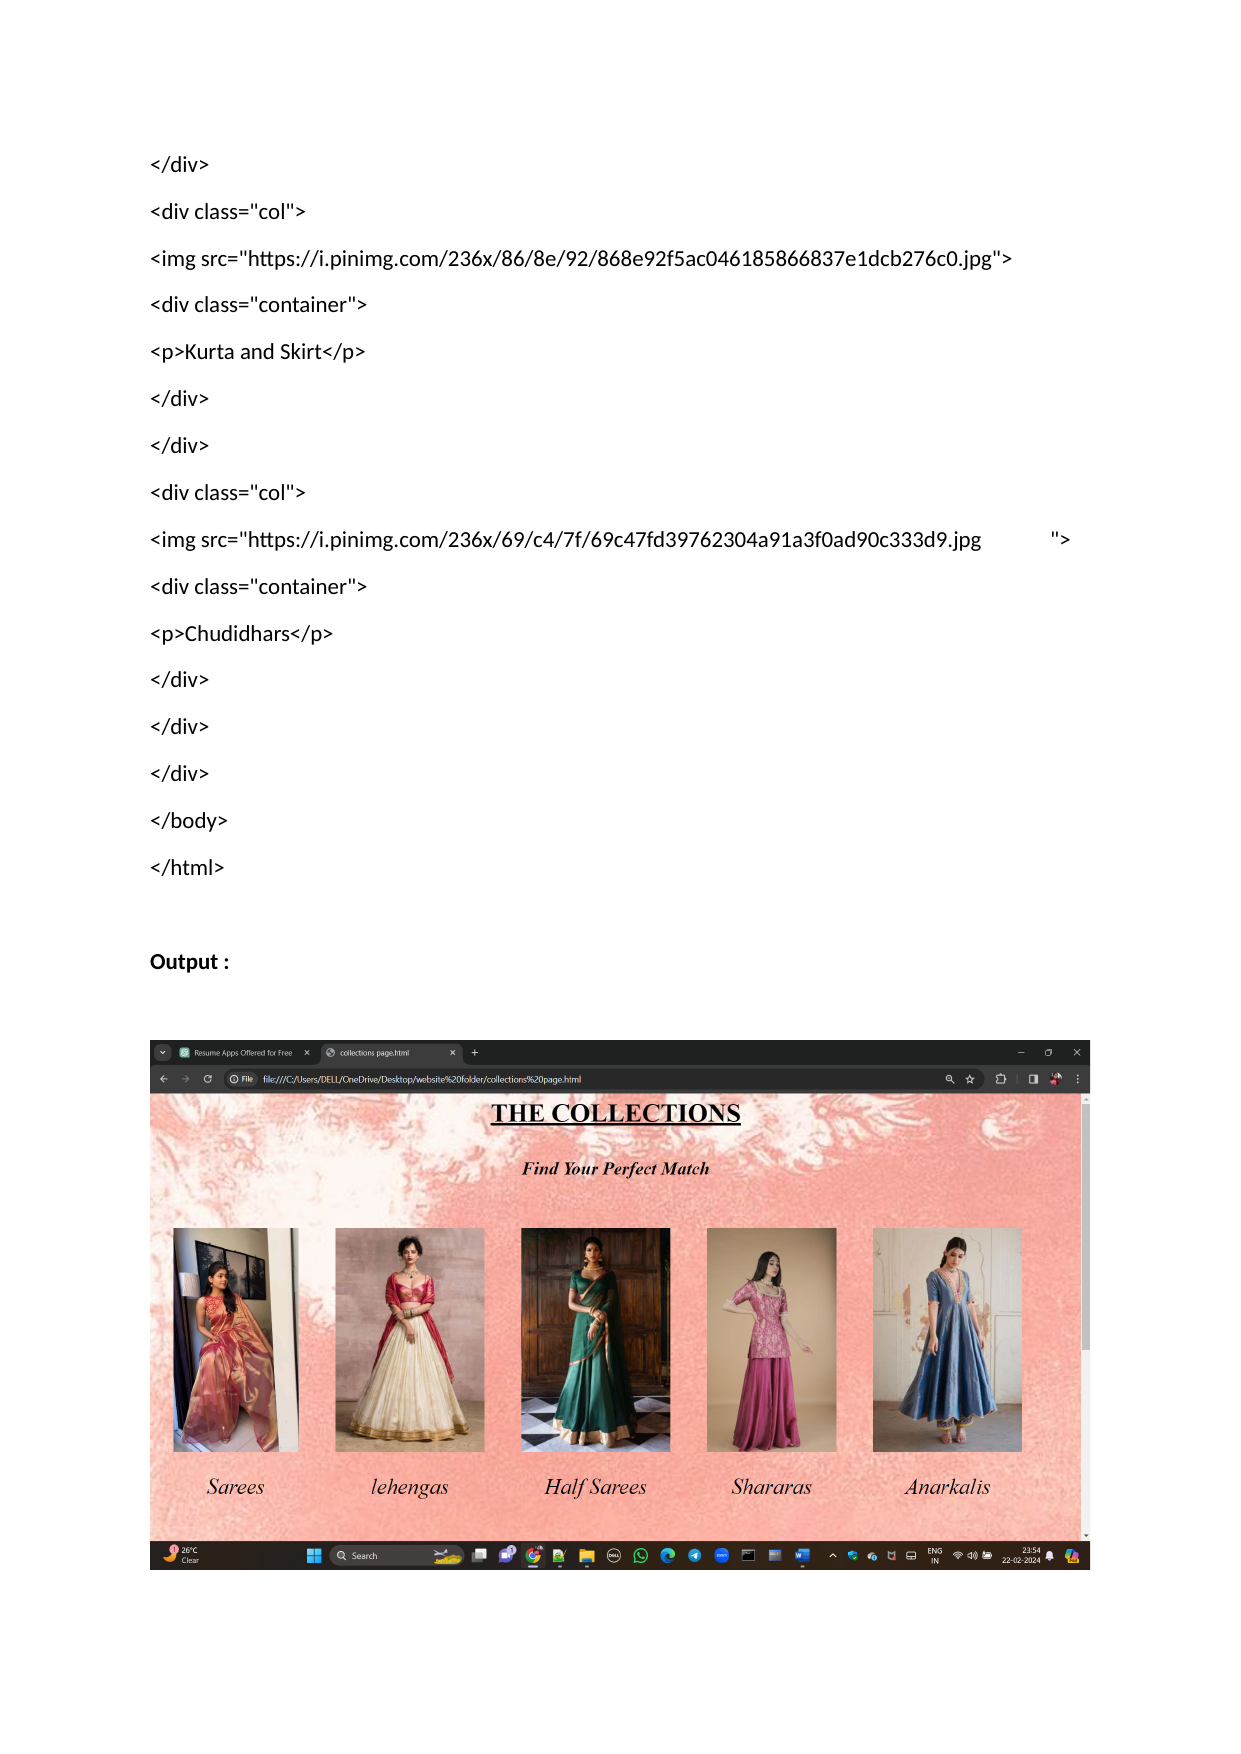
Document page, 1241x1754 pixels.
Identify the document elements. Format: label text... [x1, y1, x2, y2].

picture [150, 1040, 1091, 1570]
text <img src="https://i.pinimg.com/236x/69/c4/7f/69c47fd39762304a91a3f0ad90c333d9.jpg "> [150, 525, 1090, 553]
text </div> [150, 759, 1090, 787]
text </body> [150, 806, 1090, 834]
text <div class="container"> [150, 572, 1090, 600]
text <div class="col"> [150, 197, 1090, 225]
text <img src="https://i.pinimg.com/236x/86/8e/92/868e92f5ac046185866837e1dcb276c0.jpg"> [150, 244, 1090, 272]
text </div> [150, 431, 1090, 459]
text </div> [150, 666, 1090, 694]
text </div> [150, 150, 1090, 178]
text </div> [150, 712, 1090, 741]
text <div class="container"> [150, 291, 1090, 319]
text <div class="col"> [150, 478, 1090, 506]
text <p>Kurta and Skirt</p> [150, 337, 1090, 366]
text </html> [150, 853, 1090, 881]
text Output : [150, 947, 1090, 975]
text <p>Chudidhars</p> [150, 619, 1090, 647]
text </div> [150, 384, 1090, 412]
